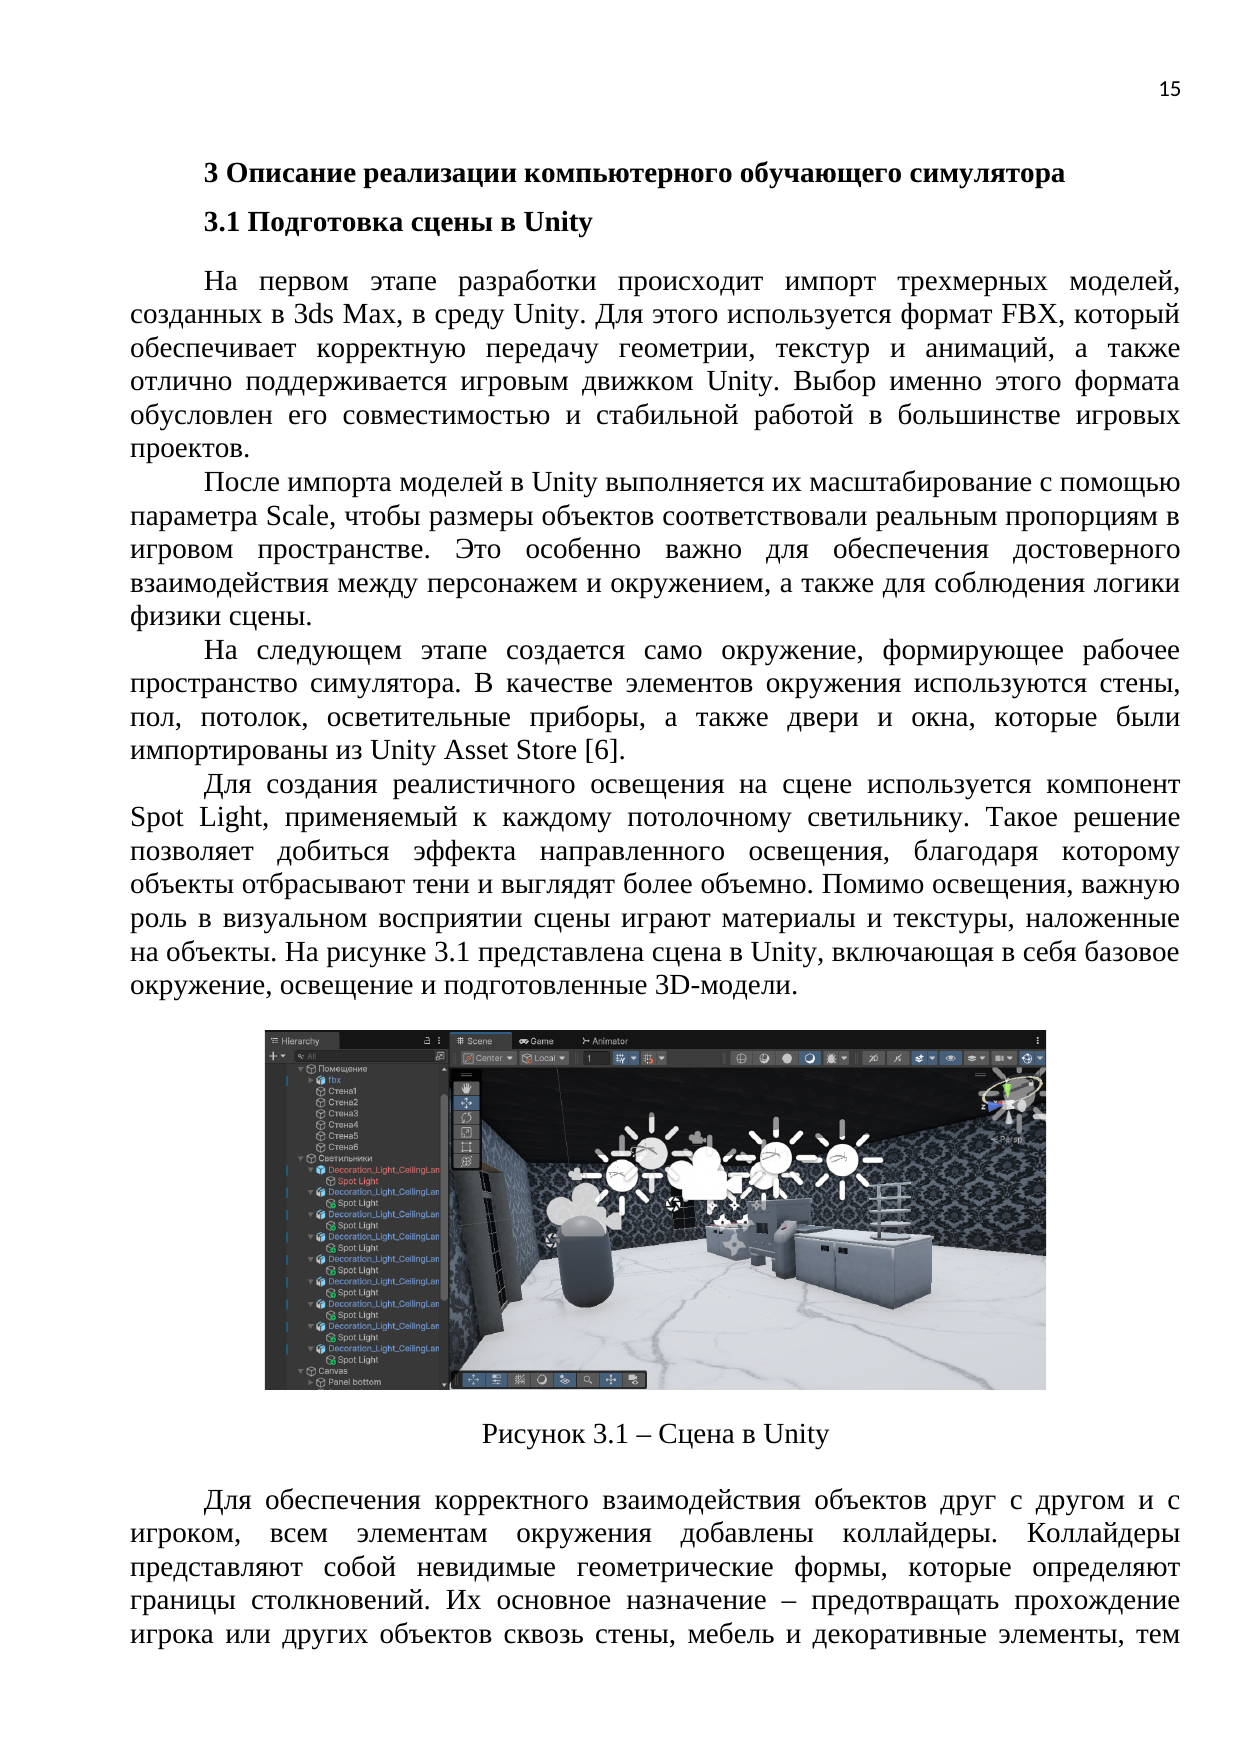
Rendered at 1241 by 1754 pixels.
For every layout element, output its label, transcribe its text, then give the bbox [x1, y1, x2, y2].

subtitle 3 Описание реализации компьютерного обучающего симулятора [130, 156, 1181, 189]
text На первом этапе разработки происходит импорт трехмерных моделей, созданных в 3ds Max, в среду Unity. Для этого используется формат FBX, который обеспечивает корректную передачу геометрии, текстур и анимаций, а также отлично поддерживается игровым движком Unity. Выбор именно этого формата обусловлен его совместимостью и стабильной работой в большинстве игровых проектов. [130, 263, 1181, 464]
text Рисунок 3.1 – Сцена в Unity [130, 1416, 1181, 1450]
text Для создания реалистичного освещения на сцене используется компонент Spot Light, применяемый к каждому потолочному светильнику. Такое решение позволяет добиться эффекта направленного освещения, благодаря которому объекты отбрасывают тени и выглядят более объемно. Помимо освещения, важную роль в визуальном восприятии сцены играют материалы и текстуры, наложенные на объекты. На рисунке 3.1 представлена сцена в Unity, включающая в себя базовое окружение, освещение и подготовленные 3D-модели. [130, 766, 1181, 1001]
text После импорта моделей в Unity выполняется их масштабирование с помощью параметра Scale, чтобы размеры объектов соответствовали реальным пропорциям в игровом пространстве. Это особенно важно для обеспечения достоверного взаимодействия между персонажем и окружением, а также для соблюдения логики физики сцены. [130, 464, 1181, 632]
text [130, 1482, 1181, 1649]
text На следующем этапе создается само окружение, формирующее рабочее пространство симулятора. В качестве элементов окружения используются стены, пол, потолок, осветительные приборы, а также двери и окна, которые были импортированы из Unity Asset Store [6]. [130, 632, 1181, 766]
picture [264, 1030, 1047, 1390]
subtitle 3.1 Подготовка сцены в Unity [130, 204, 1181, 238]
